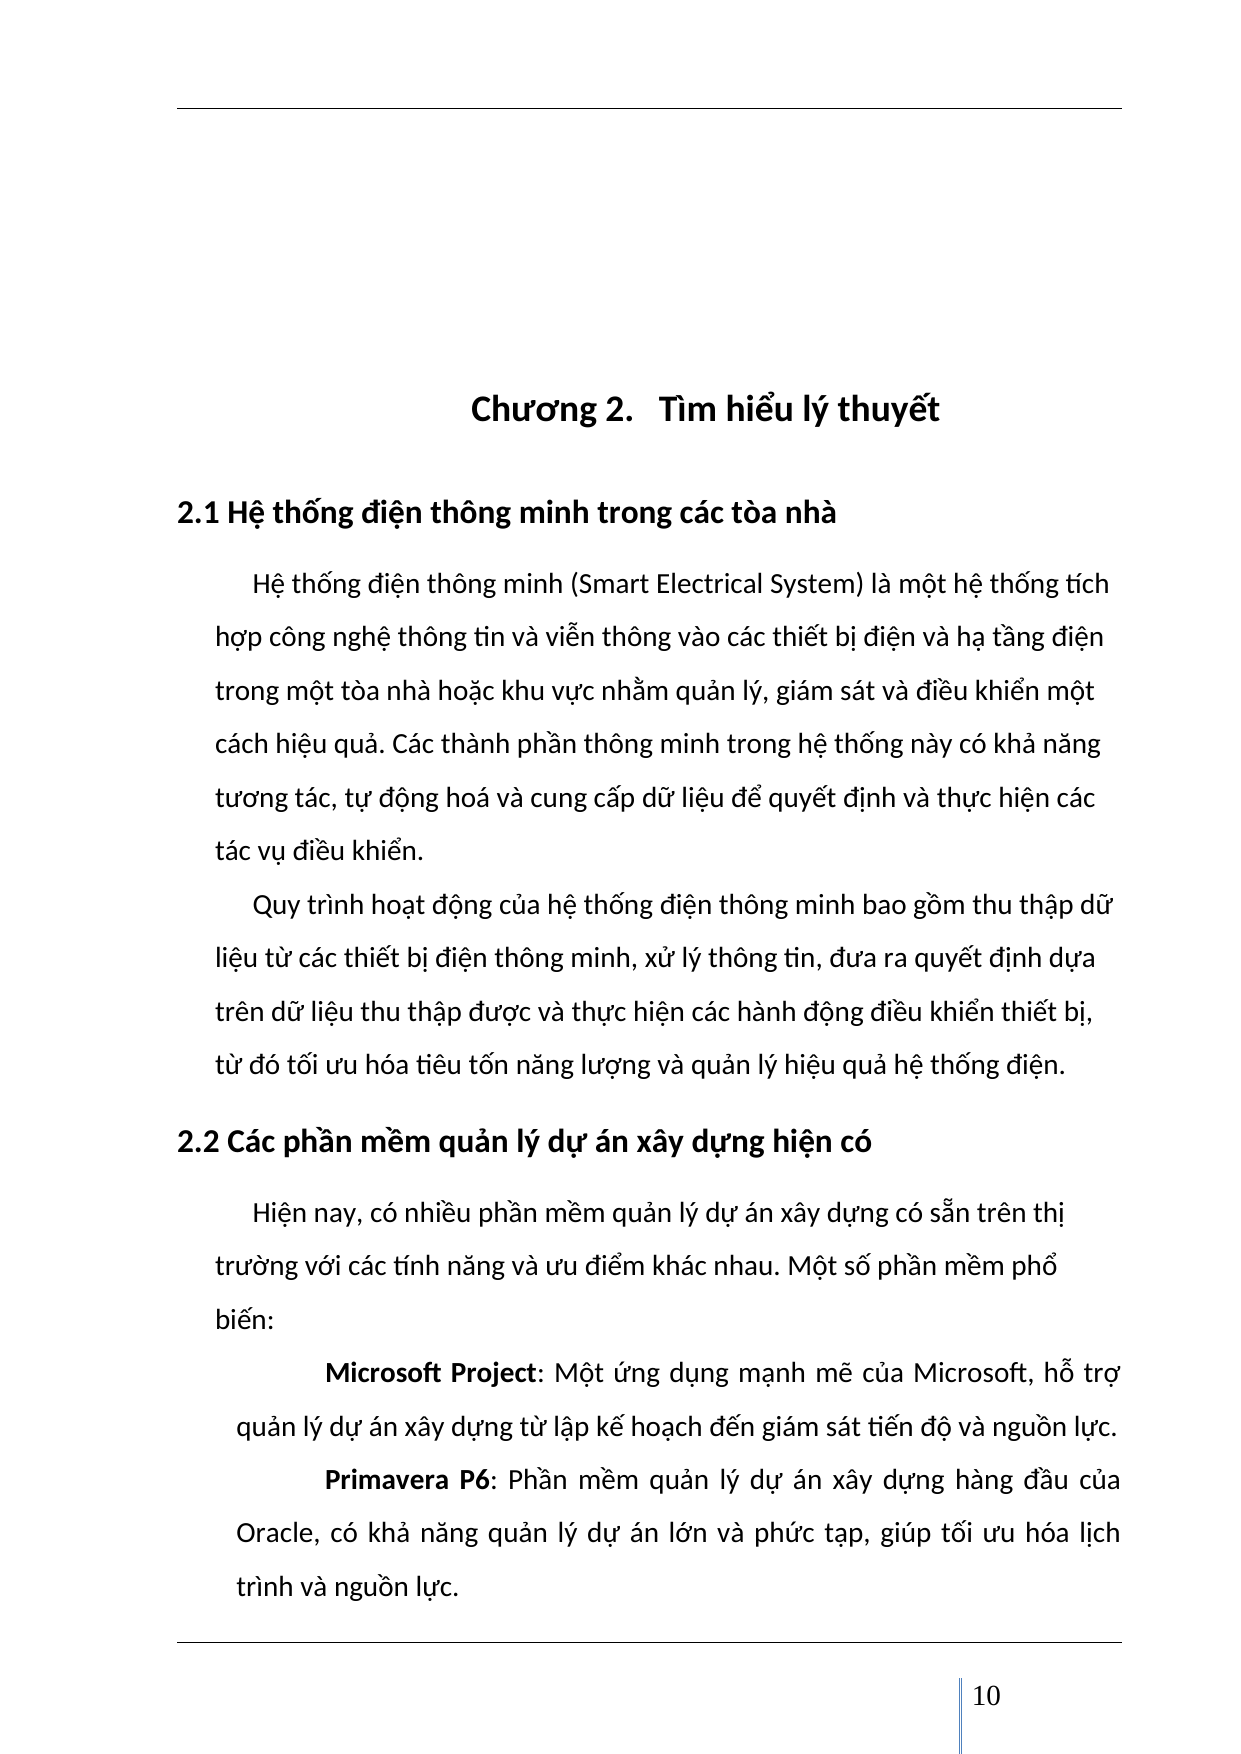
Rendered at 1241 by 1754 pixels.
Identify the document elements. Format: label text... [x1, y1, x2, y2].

text Primavera P6: Phần mềm quản lý dự án xây dựng hàng đầu của Oracle, có khả năng quản lý dự án lớn và phức tạp, giúp tối ưu hóa lịch trình và nguồn lực. [236, 1461, 1122, 1603]
text Hệ thống điện thông minh (Smart Electrical System) là một hệ thống tích hợp công nghệ thông tin và viễn thông vào các thiết bị điện và hạ tầng điện trong một tòa nhà hoặc khu vực nhằm quản lý, giám sát và điều khiển một cách hiệu quả. Các thành phần thông minh trong hệ thống này có khả năng tương tác, tự động hoá và cung cấp dữ liệu để quyết định và thực hiện các tác vụ điều khiển. [215, 565, 1122, 868]
subtitle 2.2 Các phần mềm quản lý dự án xây dựng hiện có [177, 1120, 1122, 1161]
subtitle 2.1 Hệ thống điện thông minh trong các tòa nhà [177, 492, 1122, 532]
text Microsoft Project: Một ứng dụng mạnh mẽ của Microsoft, hỗ trợ quản lý dự án xây dựng từ lập kế hoạch đến giám sát tiến độ và nguồn lực. [236, 1354, 1122, 1443]
subtitle Tìm hiểu lý thuyết [289, 385, 1122, 431]
text Hiện nay, có nhiều phần mềm quản lý dự án xây dựng có sẵn trên thị trường với các tính năng và ưu điểm khác nhau. Một số phần mềm phổ biến: [215, 1194, 1122, 1336]
text Quy trình hoạt động của hệ thống điện thông minh bao gồm thu thập dữ liệu từ các thiết bị điện thông minh, xử lý thông tin, đưa ra quyết định dựa trên dữ liệu thu thập được và thực hiện các hành động điều khiển thiết bị, từ đó tối ưu hóa tiêu tốn năng lượng và quản lý hiệu quả hệ thống điện. [215, 886, 1122, 1082]
